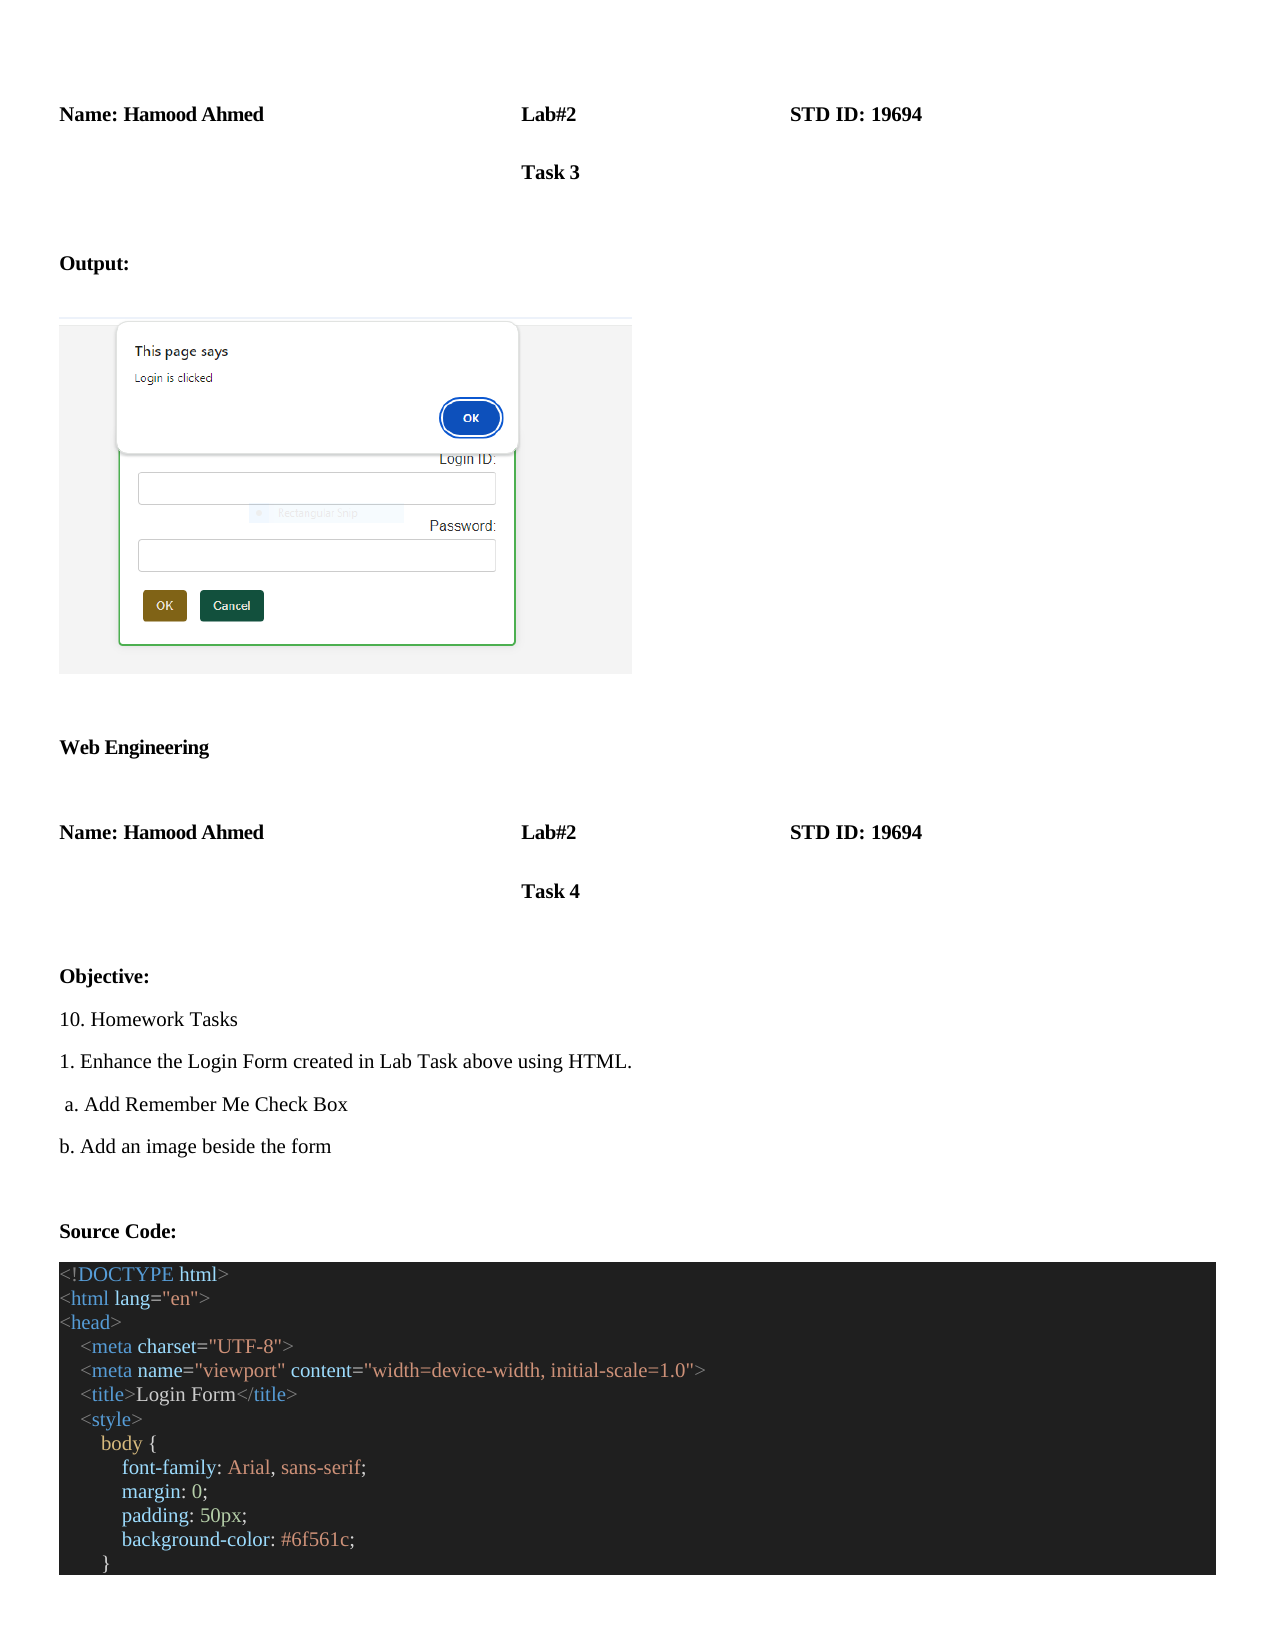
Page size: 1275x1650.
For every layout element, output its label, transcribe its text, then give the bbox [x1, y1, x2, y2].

text b. Add an image beside the form [59, 1134, 1216, 1158]
text Name: Hamood Ahmed Lab#2 STD ID: 19694 [59, 820, 1216, 844]
text margin: 0; [59, 1479, 1216, 1503]
text <!DOCTYPE html> [59, 1262, 1216, 1286]
text <head> [59, 1310, 1216, 1334]
text Web Engineering [59, 735, 1216, 759]
text background-color: #6f561c; [59, 1527, 1216, 1551]
text Task 3 [511, 160, 1216, 184]
text } [59, 1551, 1216, 1575]
text <html lang="en"> [59, 1286, 1216, 1310]
text <title>Login Form</title> [59, 1382, 1216, 1406]
text padding: 50px; [59, 1503, 1216, 1527]
text body { [59, 1431, 1216, 1454]
text Source Code: [59, 1219, 1216, 1243]
text 1. Enhance the Login Form created in Lab Task above using HTML. [59, 1049, 1216, 1073]
picture [59, 317, 632, 674]
text a. Add Remember Me Check Box [59, 1092, 1216, 1116]
text Task 4 [511, 879, 1216, 903]
title Output: [59, 251, 1216, 275]
text <meta charset="UTF-8"> [59, 1334, 1216, 1358]
text <style> [59, 1406, 1216, 1431]
text Name: Hamood Ahmed Lab#2 STD ID: 19694 [59, 102, 1216, 126]
text Objective: [59, 964, 1216, 988]
text 10. Homework Tasks [59, 1006, 1216, 1031]
text font-family: Arial, sans-serif; [59, 1454, 1216, 1479]
text <meta name="viewport" content="width=device-width, initial-scale=1.0"> [59, 1358, 1216, 1382]
